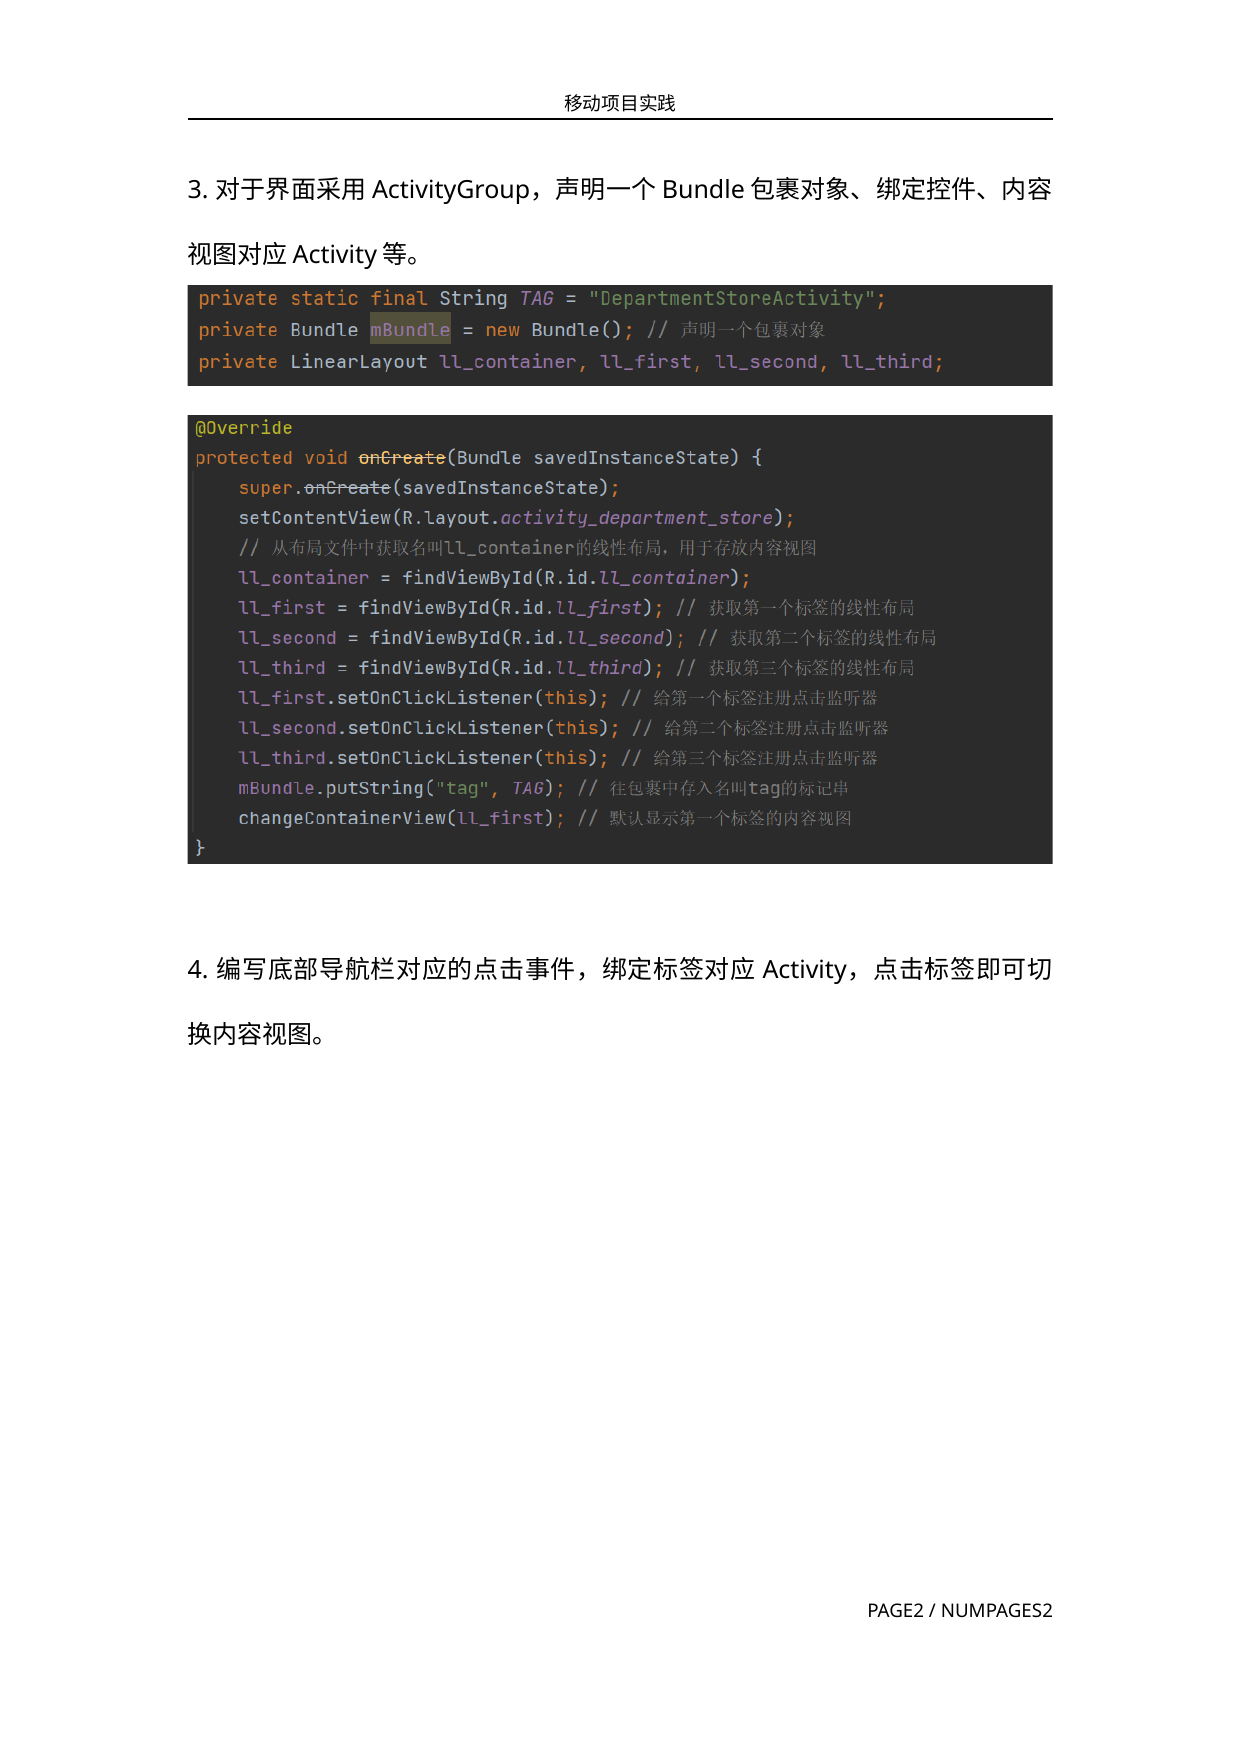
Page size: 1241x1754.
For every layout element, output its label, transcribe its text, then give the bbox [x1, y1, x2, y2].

text 3. 对于界面采用ActivityGroup，声明一个Bundle包裹对象、绑定控件、内容视图对应Activity等。 [187, 156, 1053, 285]
picture [187, 285, 1053, 386]
picture [187, 415, 1053, 864]
text 4. 编写底部导航栏对应的点击事件，绑定标签对应Activity，点击标签即可切换内容视图。 [187, 936, 1053, 1066]
